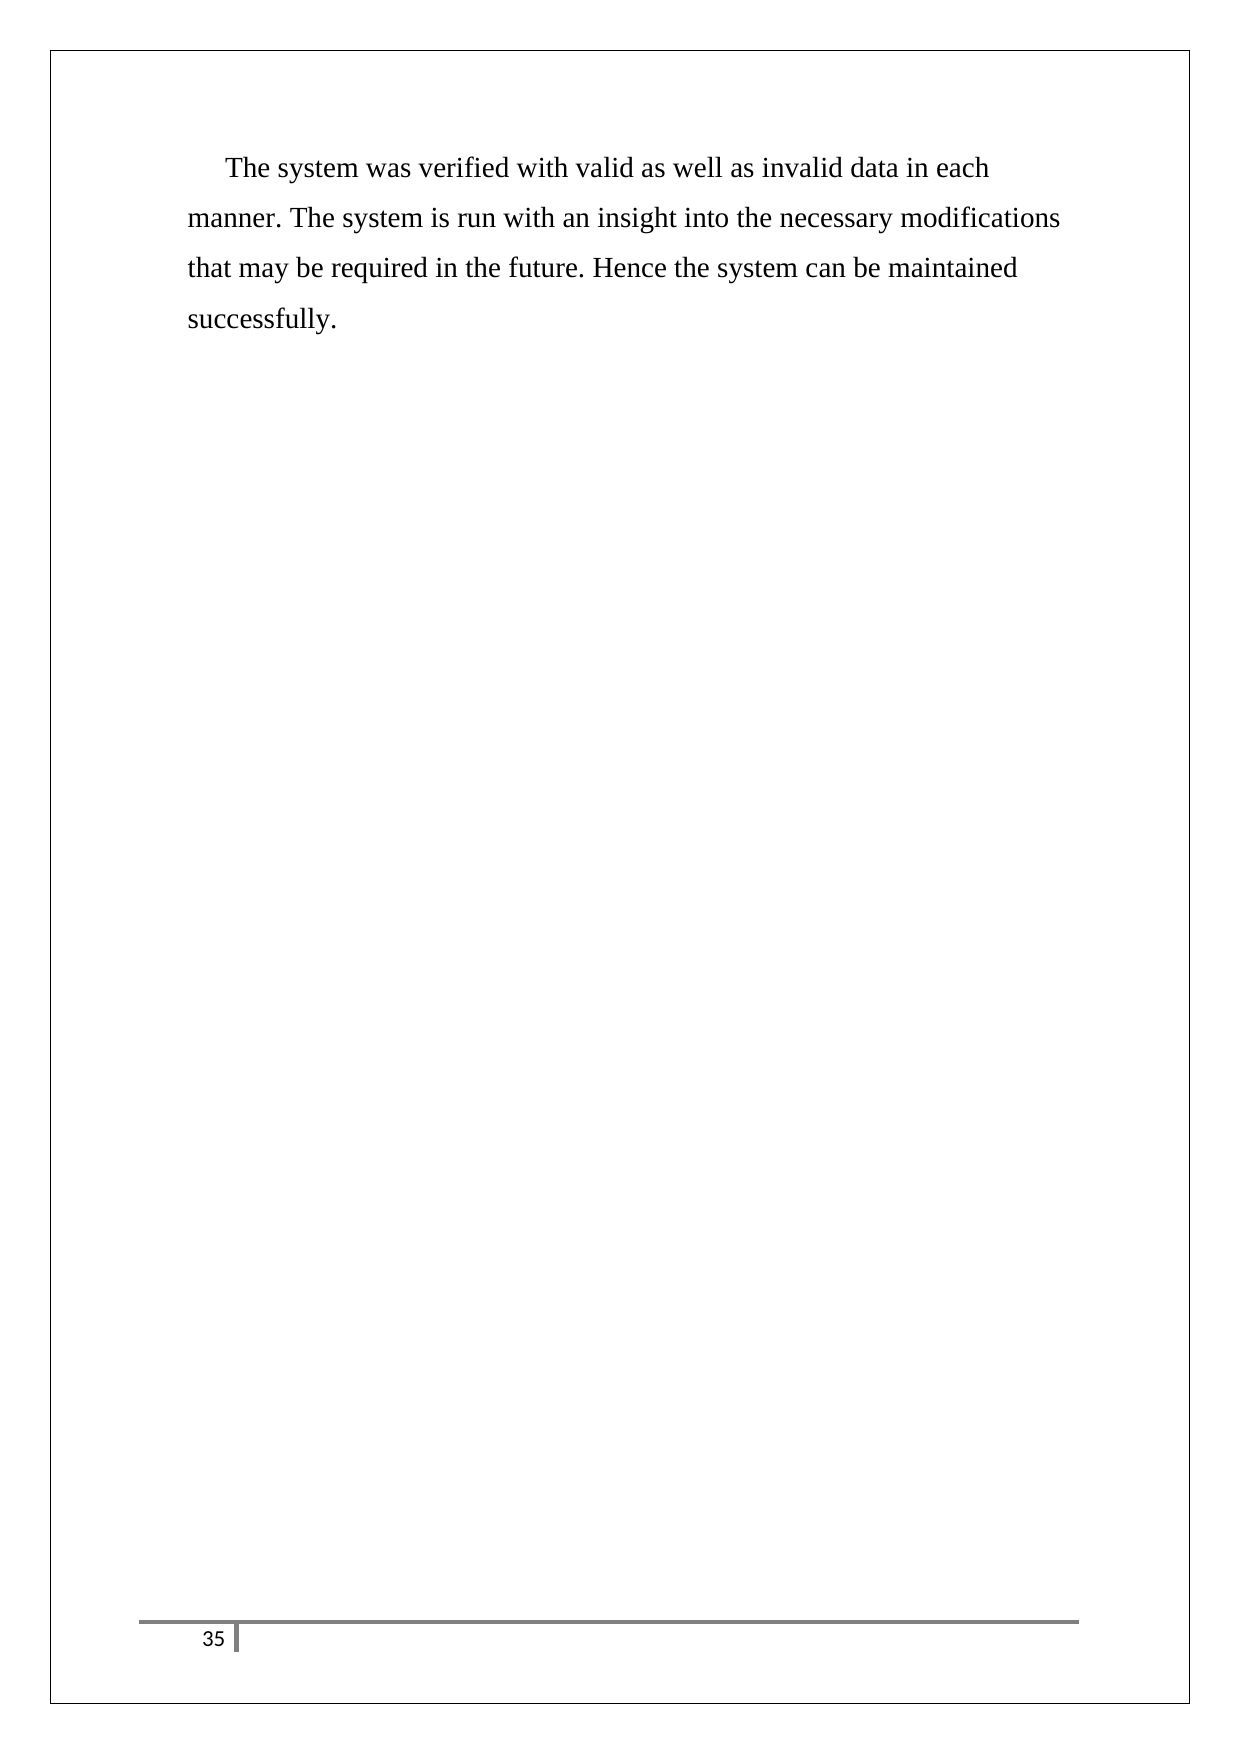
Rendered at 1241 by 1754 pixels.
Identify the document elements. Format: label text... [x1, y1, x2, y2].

text The system was verified with valid as well as invalid data in each manner. The system is run with an insight into the necessary modifications that may be required in the future. Hence the system can be maintained successfully. [187, 150, 1090, 334]
